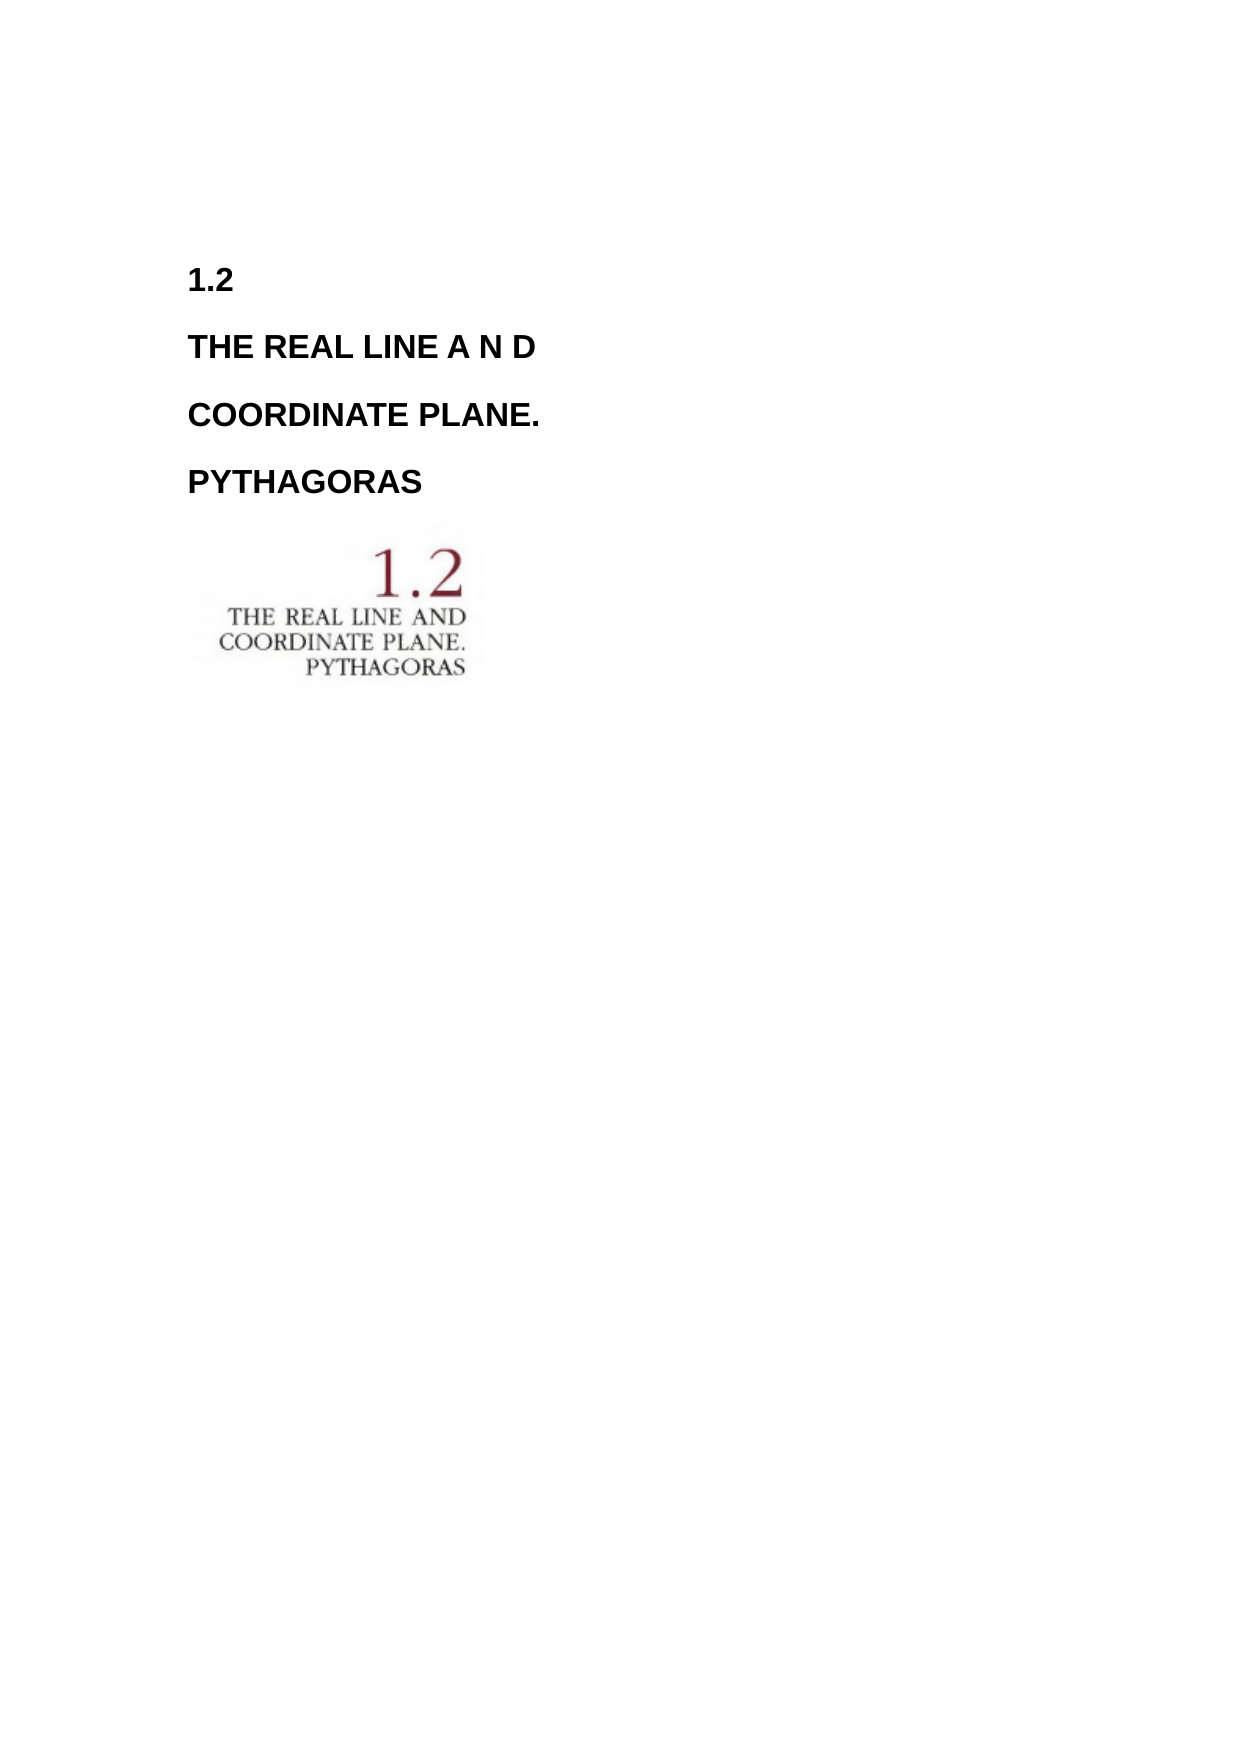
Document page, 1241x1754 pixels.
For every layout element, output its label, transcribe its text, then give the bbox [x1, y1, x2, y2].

subtitle PYTHAGORAS [187, 461, 1053, 502]
picture [187, 522, 485, 696]
subtitle THE REAL LINE A N D [187, 326, 1053, 367]
subtitle COORDINATE PLANE. [187, 394, 1053, 434]
subtitle 1.2 [187, 259, 1053, 299]
